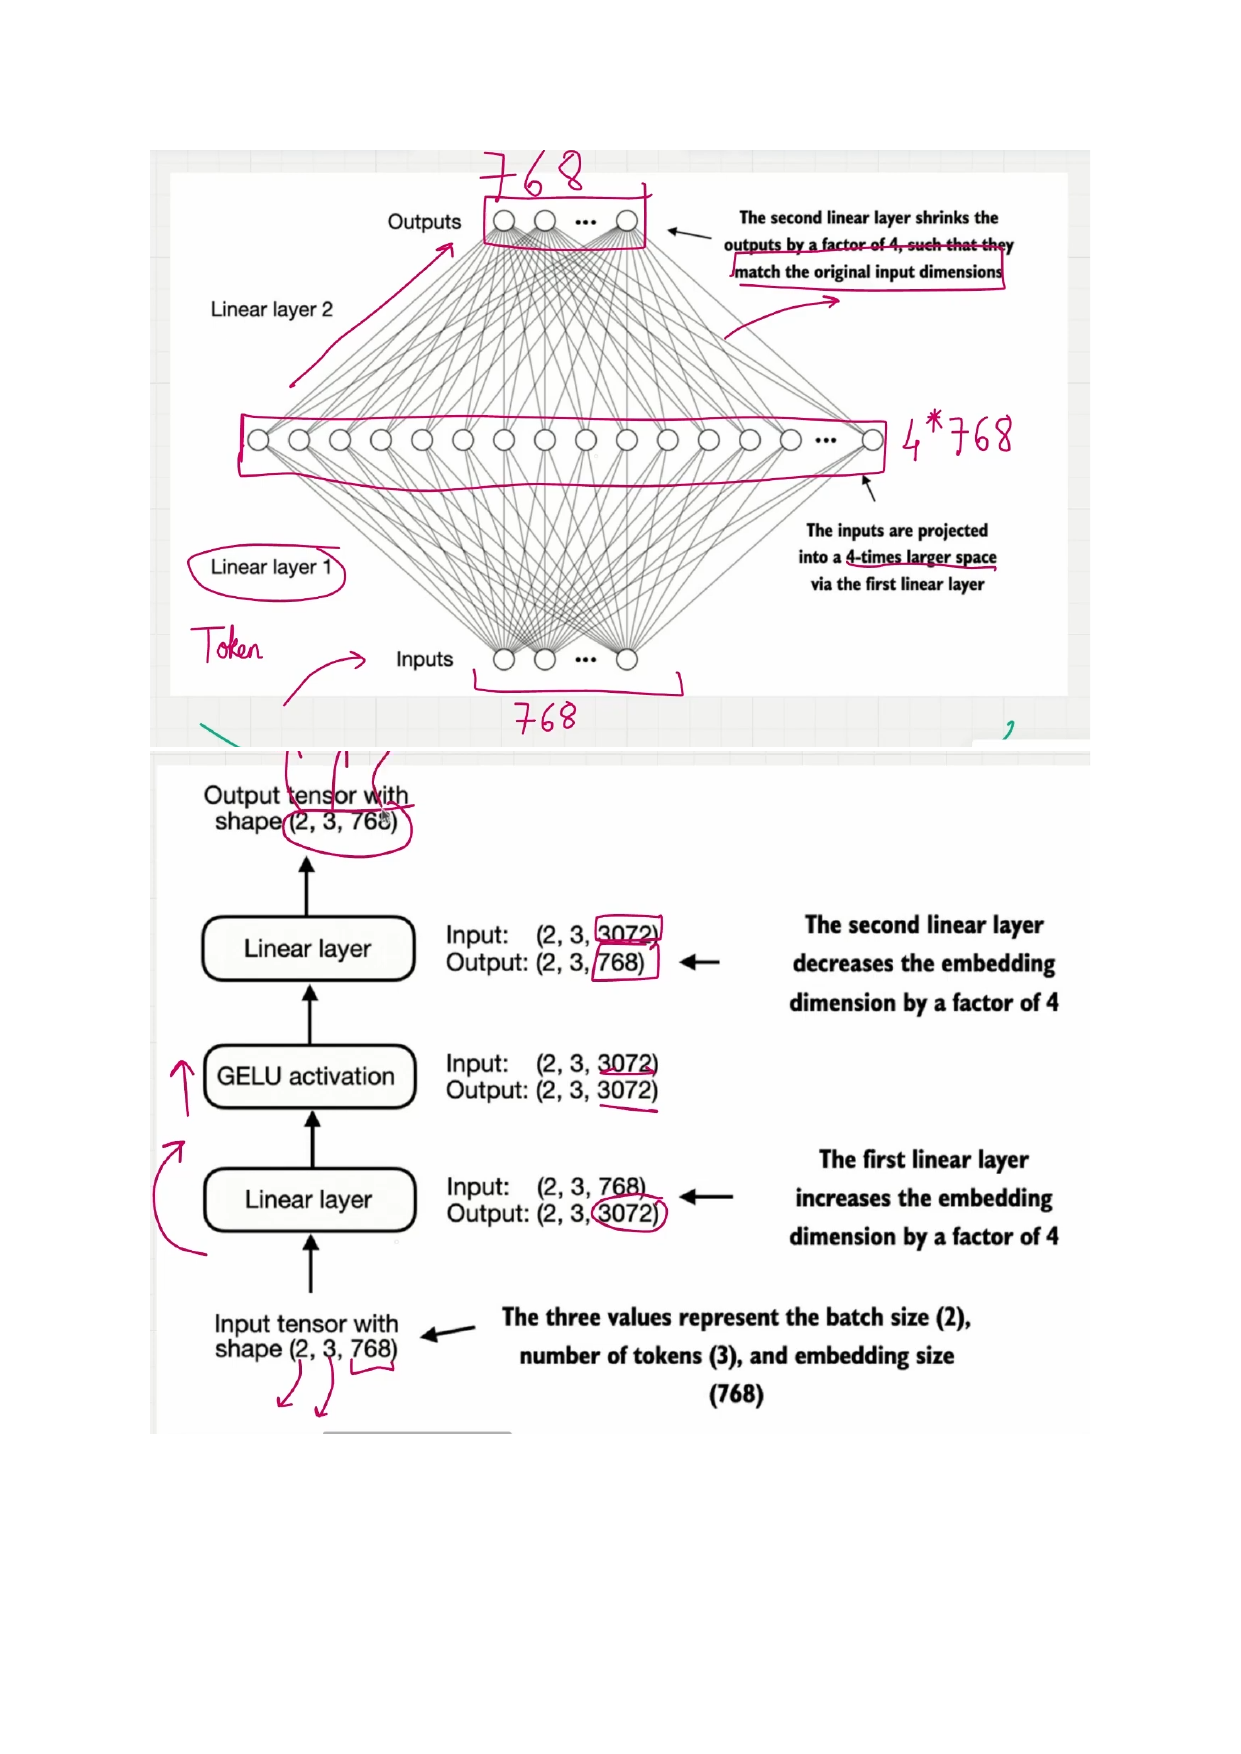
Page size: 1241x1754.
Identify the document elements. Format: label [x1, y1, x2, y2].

picture [150, 150, 1091, 747]
picture [150, 751, 1091, 1434]
